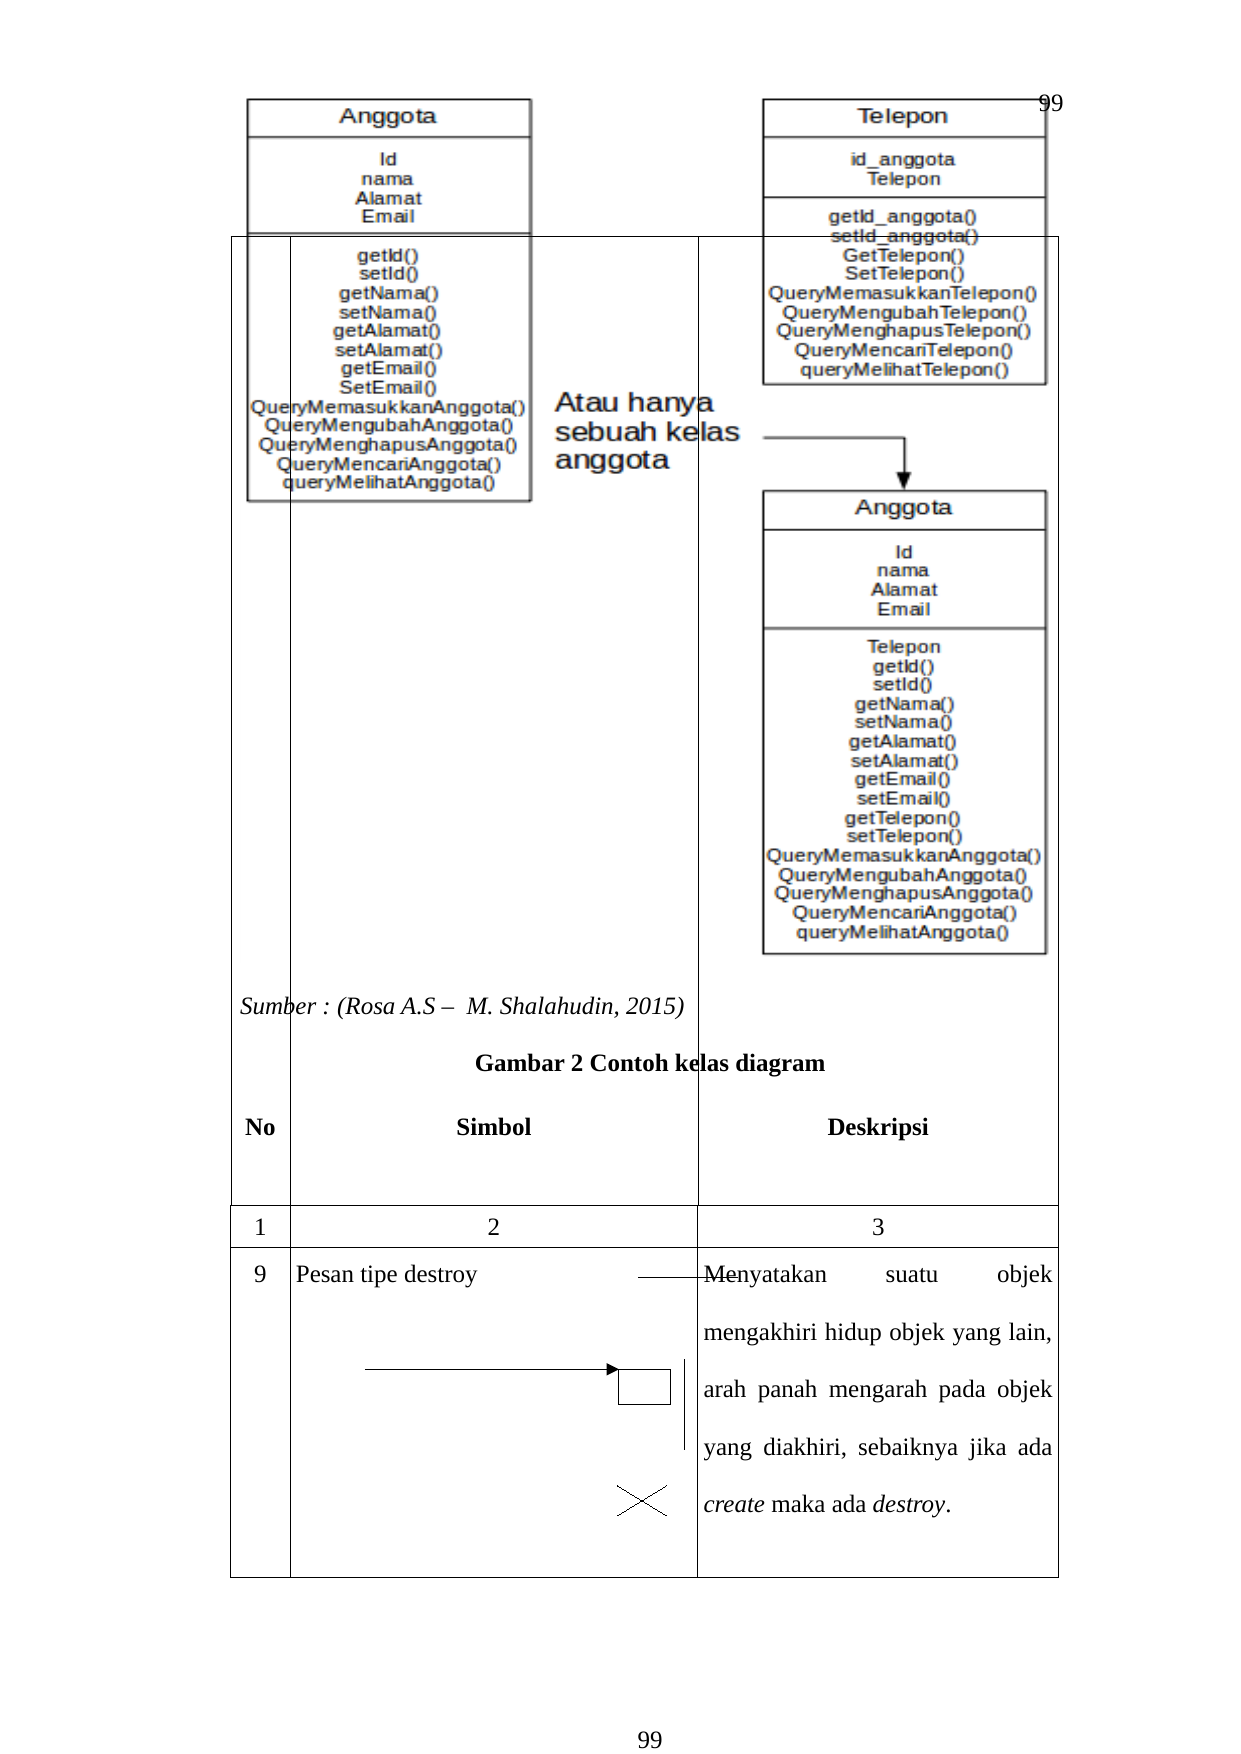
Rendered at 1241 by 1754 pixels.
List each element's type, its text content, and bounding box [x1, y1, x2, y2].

picture [1041, 96, 1047, 103]
table_cell Pesan tipe destroy [291, 1248, 697, 1577]
picture [239, 94, 1060, 963]
table_header 2 [291, 1206, 697, 1247]
table_header Simbol [291, 237, 698, 1205]
table_header 3 [698, 1206, 1058, 1247]
table_cell Menyatakan suatu objek mengakhiri hidup objek yang lain, arah panah mengarah pada objek yang diakhiri, sebaiknya jika ada create maka ada destroy. [698, 1248, 1058, 1577]
table_cell 9 [231, 1248, 290, 1577]
picture [1054, 96, 1060, 103]
table_header Deskripsi [699, 237, 1058, 1205]
table_header No [232, 237, 290, 1205]
table_header 1 [231, 1206, 290, 1247]
